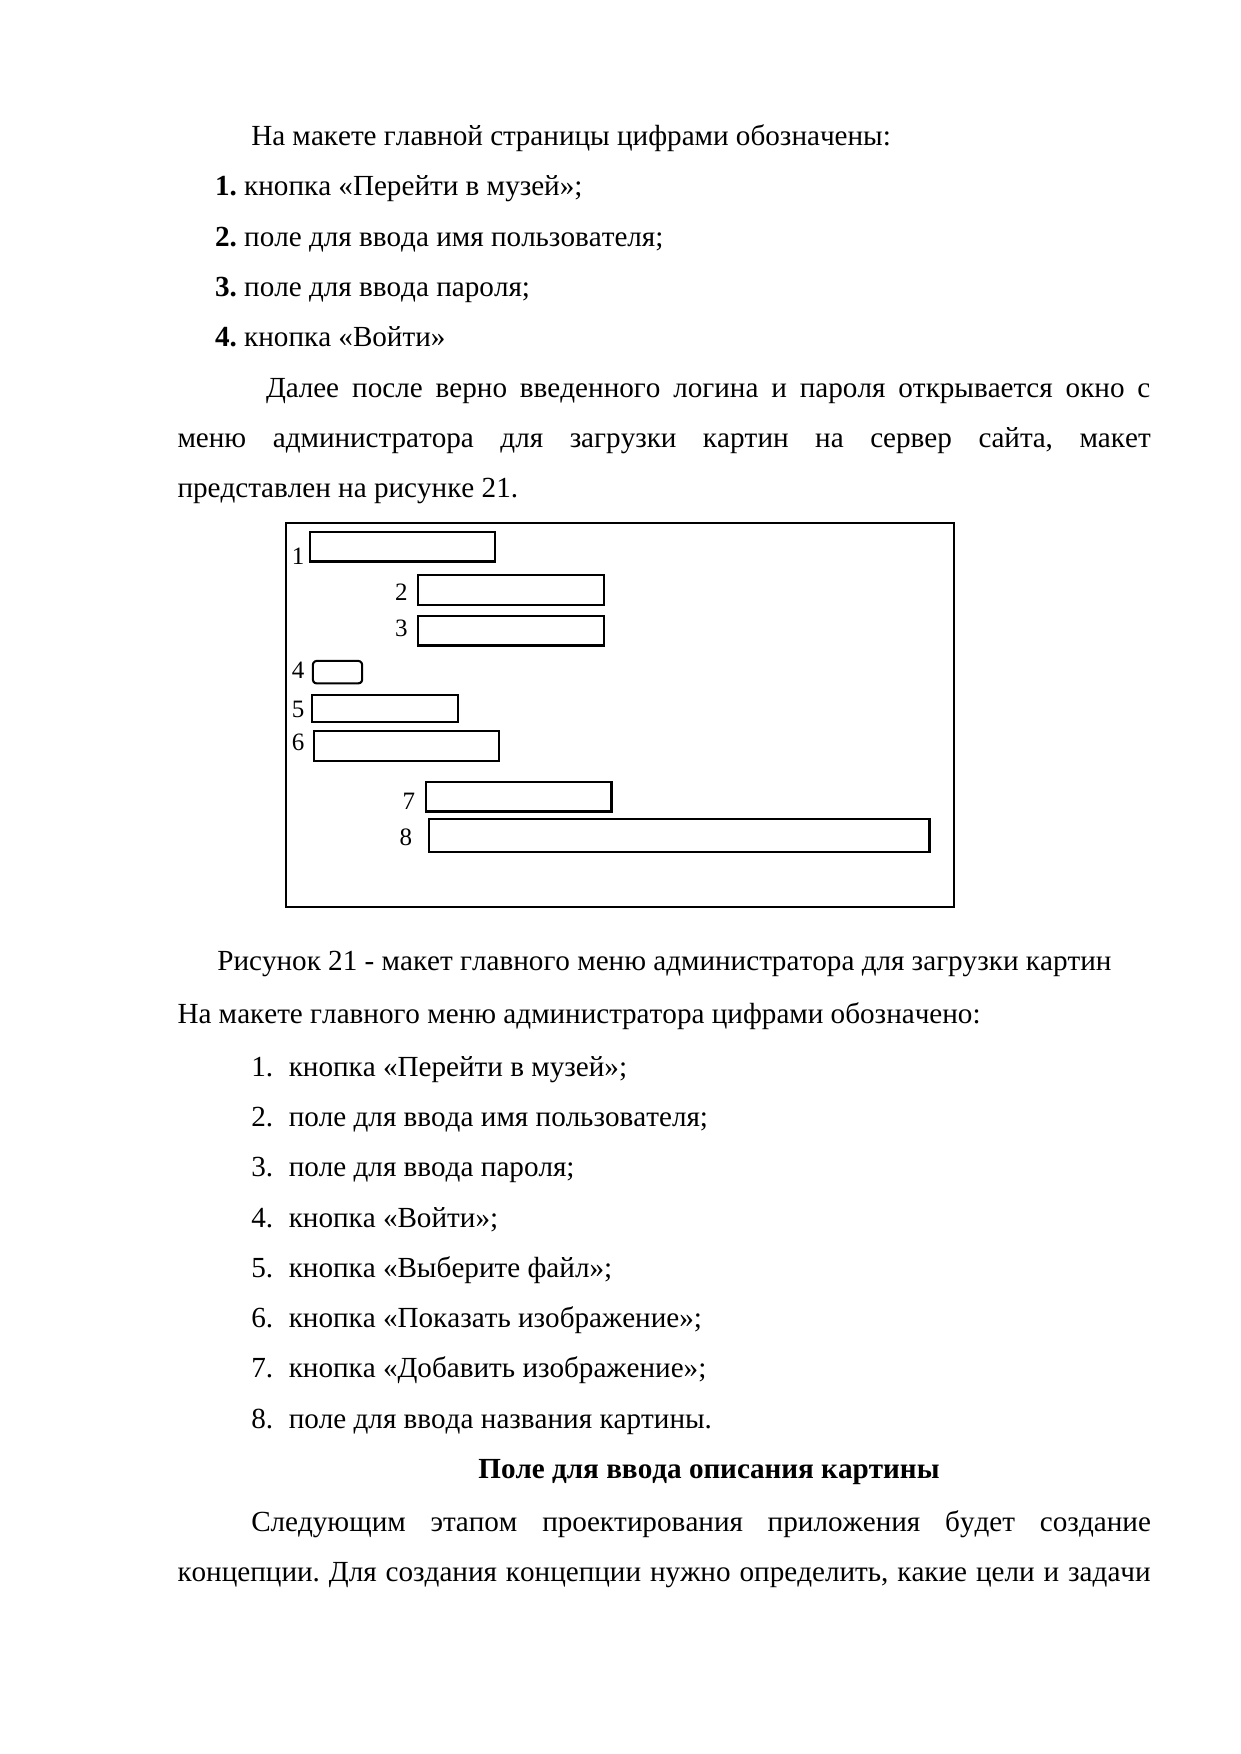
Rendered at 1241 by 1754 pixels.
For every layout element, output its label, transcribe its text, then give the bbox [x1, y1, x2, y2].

list кнопка «Войти»; [251, 1200, 1152, 1233]
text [177, 1504, 1152, 1588]
list кнопка «Перейти в музей»; [251, 1049, 1152, 1082]
list поле для ввода имя пользователя; [215, 219, 1152, 252]
list поле для ввода пароля; [251, 1149, 1152, 1183]
list поле для ввода имя пользователя; [251, 1099, 1152, 1133]
list кнопка «Добавить изображение»; [251, 1351, 1152, 1384]
text Поле для ввода описания картины [266, 1451, 1152, 1485]
text Далее после верно введенного логина и пароля открывается окно с меню администратора для загрузки картин на сервер сайта, макет представлен на рисунке 21. [177, 370, 1152, 504]
list кнопка «Показать изображение»; [251, 1300, 1152, 1334]
text Рисунок 21 - макет главного меню администратора для загрузки картин [177, 943, 1152, 977]
list кнопка «Выберите файл»; [251, 1250, 1152, 1283]
text На макете главной страницы цифрами обозначены: [177, 118, 1152, 152]
list поле для ввода пароля; [215, 269, 1152, 303]
list кнопка «Перейти в музей»; [215, 168, 1152, 202]
list кнопка «Войти» [215, 319, 1152, 353]
list поле для ввода названия картины. [251, 1401, 1152, 1434]
text На макете главного меню администратора цифрами обозначено: [177, 996, 1152, 1029]
